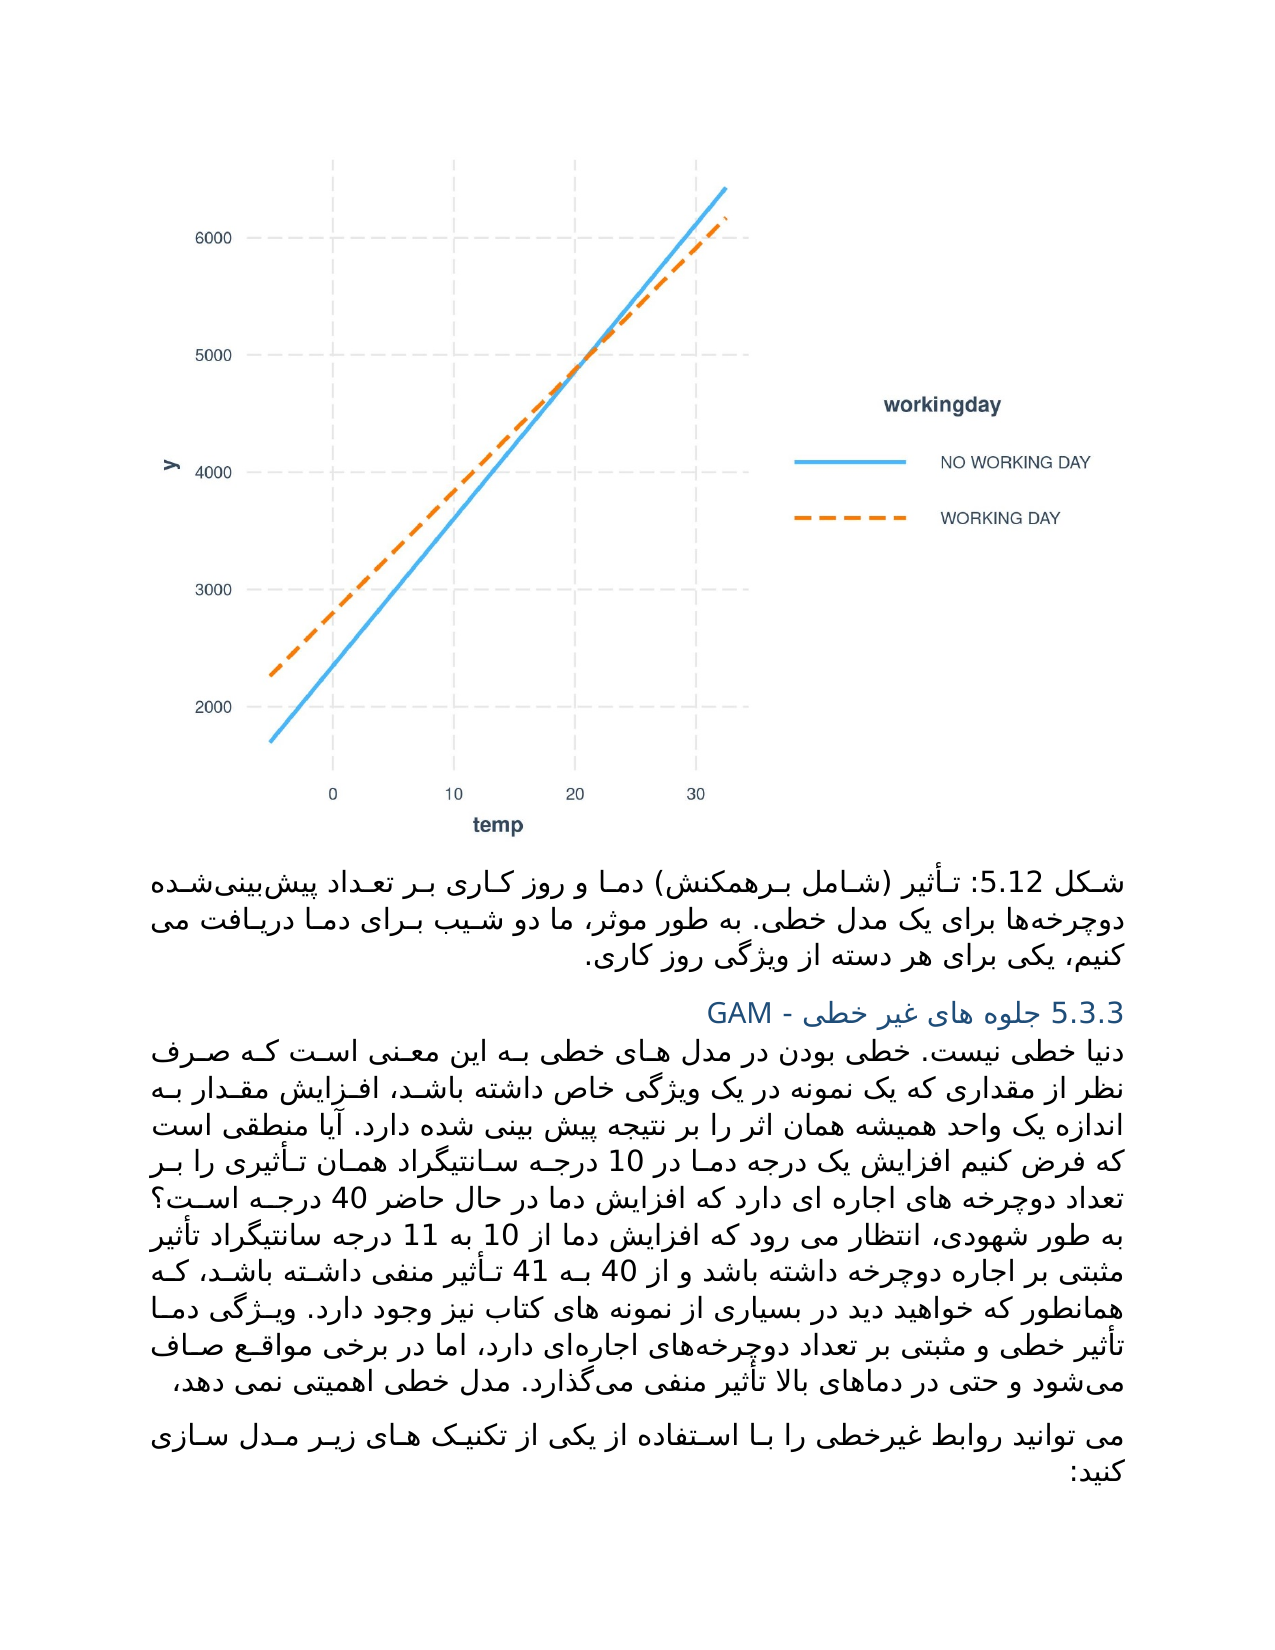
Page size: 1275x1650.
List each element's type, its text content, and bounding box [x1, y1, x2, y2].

text می توانید روابط غیرخطی را با استفاده از یکی از تکنیک های زیر مدل سازی کنید: [150, 1418, 1125, 1489]
text شکل 5.12: تأثیر (شامل برهمکنش) دما و روز کاری بر تعداد پیش‌بینی‌شده دوچرخه‌ها برای یک مدل خطی. به طور موثر، ما دو شیب برای دما دریافت می کنیم، یکی برای هر دسته از ویژگی روز کاری. [150, 865, 1125, 973]
picture [150, 150, 1125, 847]
subtitle 5.3.3 جلوه های غیر خطی - GAM [150, 992, 1125, 1032]
text دنیا خطی نیست. خطی بودن در مدل های خطی به این معنی است که صرف نظر از مقداری که یک نمونه در یک ویژگی خاص داشته باشد، افزایش مقدار به اندازه یک واحد همیشه همان اثر را بر نتیجه پیش بینی شده دارد. آیا منطقی است که فرض کنیم افزایش یک درجه دما در 10 درجه سانتیگراد همان تأثیری را بر تعداد دوچرخه های اجاره ای دارد که افزایش دما در حال حاضر 40 درجه است؟ به طور شهودی، انتظار می رود که افزایش دما از 10 به 11 درجه سانتیگراد تأثیر مثبتی بر اجاره دوچرخه داشته باشد و از 40 به 41 تأثیر منفی داشته باشد، که همانطور که خواهید دید در بسیاری از نمونه های کتاب نیز وجود دارد. ویژگی دما تأثیر خطی و مثبتی بر تعداد دوچرخه‌های اجاره‌ای دارد، اما در برخی مواقع صاف می‌شود و حتی در دماهای بالا تأثیر منفی می‌گذارد. مدل خطی اهمیتی نمی دهد، [150, 1035, 1125, 1399]
